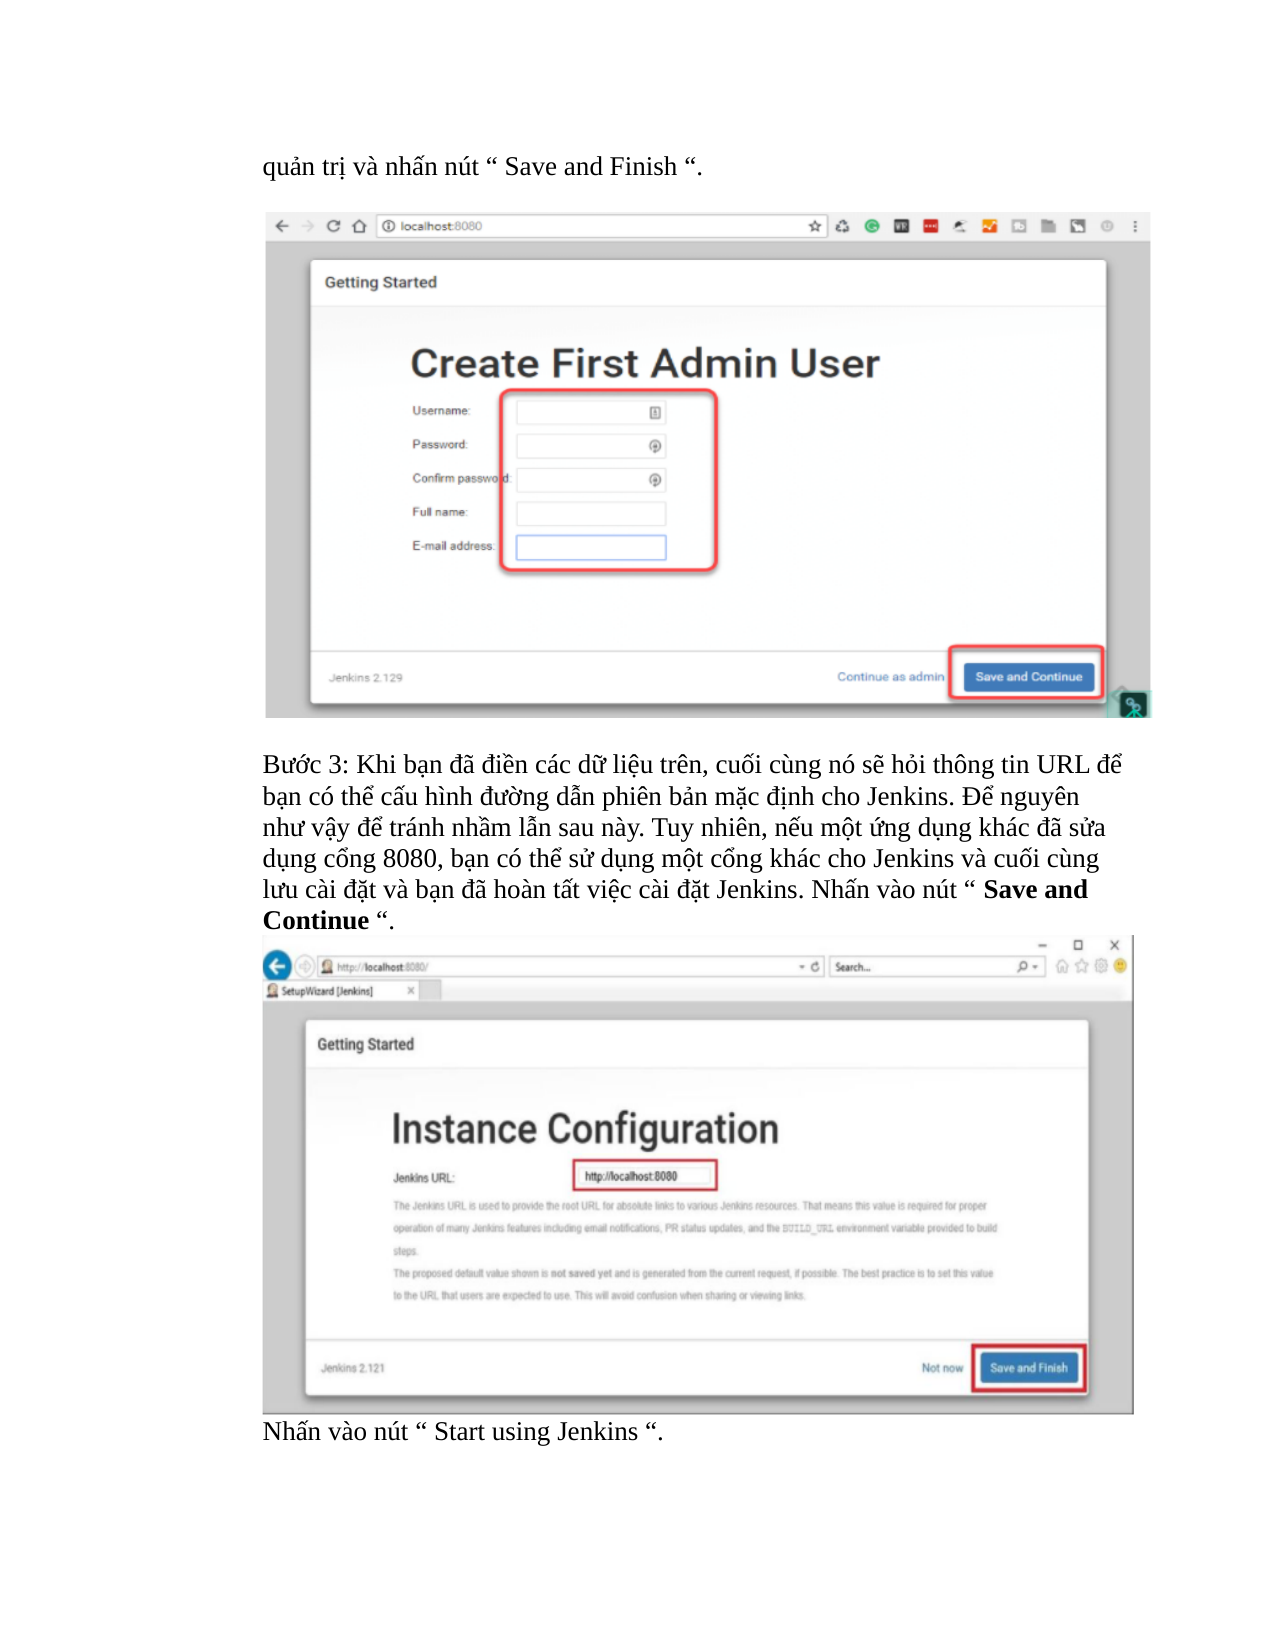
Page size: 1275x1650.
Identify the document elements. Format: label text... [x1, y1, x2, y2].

picture [262, 212, 1153, 718]
list Nhấn vào nút “ Start using Jenkins “. [262, 1416, 1125, 1446]
picture [262, 935, 1134, 1416]
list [262, 150, 1125, 181]
list Bước 3: Khi bạn đã điền các dữ liệu trên, cuối cùng nó sẽ hỏi thông tin URL để bạn có thể cấu hình đường dẫn phiên bản mặc định cho Jenkins. Để nguyên như vậy để tránh nhầm lẫn sau này. Tuy nhiên, nếu một ứng dụng khác đã sửa dụng cổng 8080, bạn có thể sử dụng một cổng khác cho Jenkins và cuối cùng lưu cài đặt và bạn đã hoàn tất việc cài đặt Jenkins. Nhấn vào nút “ Save and Continue “. [262, 748, 1125, 935]
